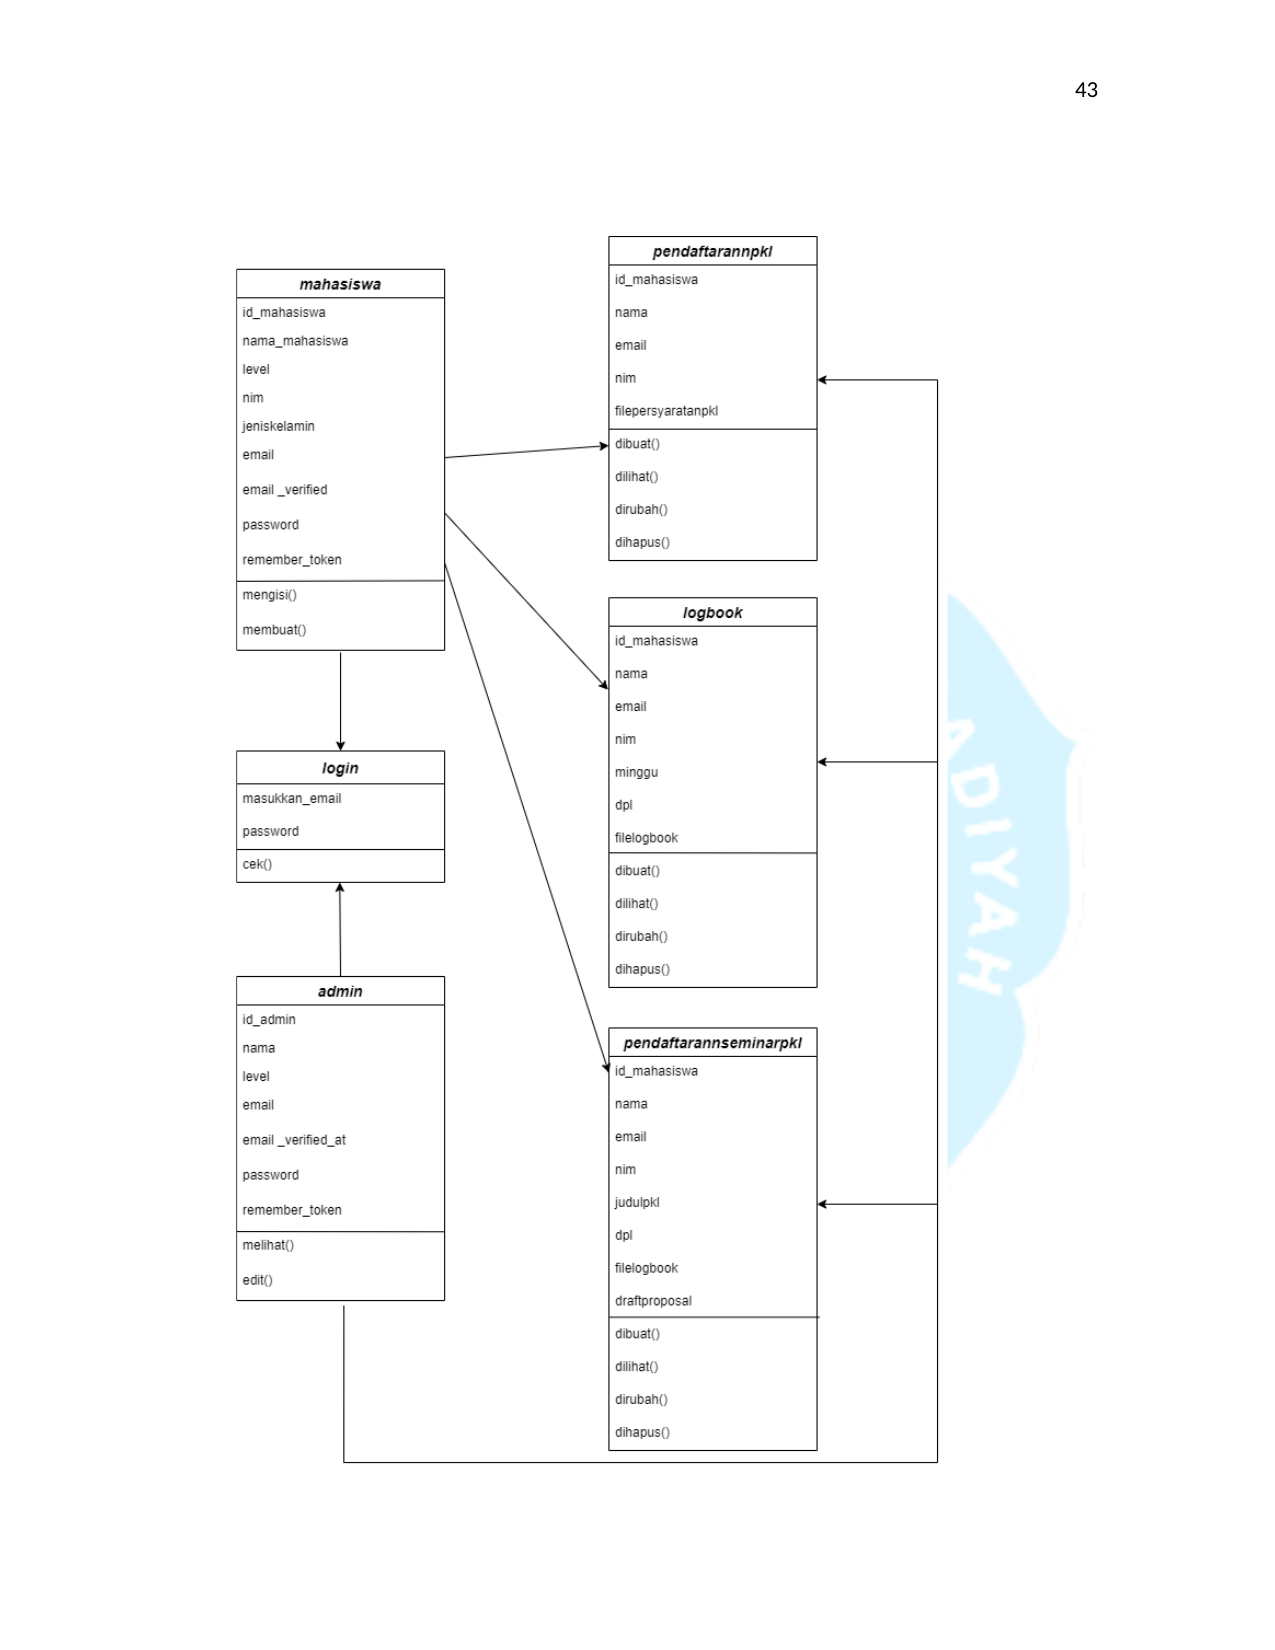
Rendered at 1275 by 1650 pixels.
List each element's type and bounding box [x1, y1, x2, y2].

picture [236, 236, 948, 1473]
